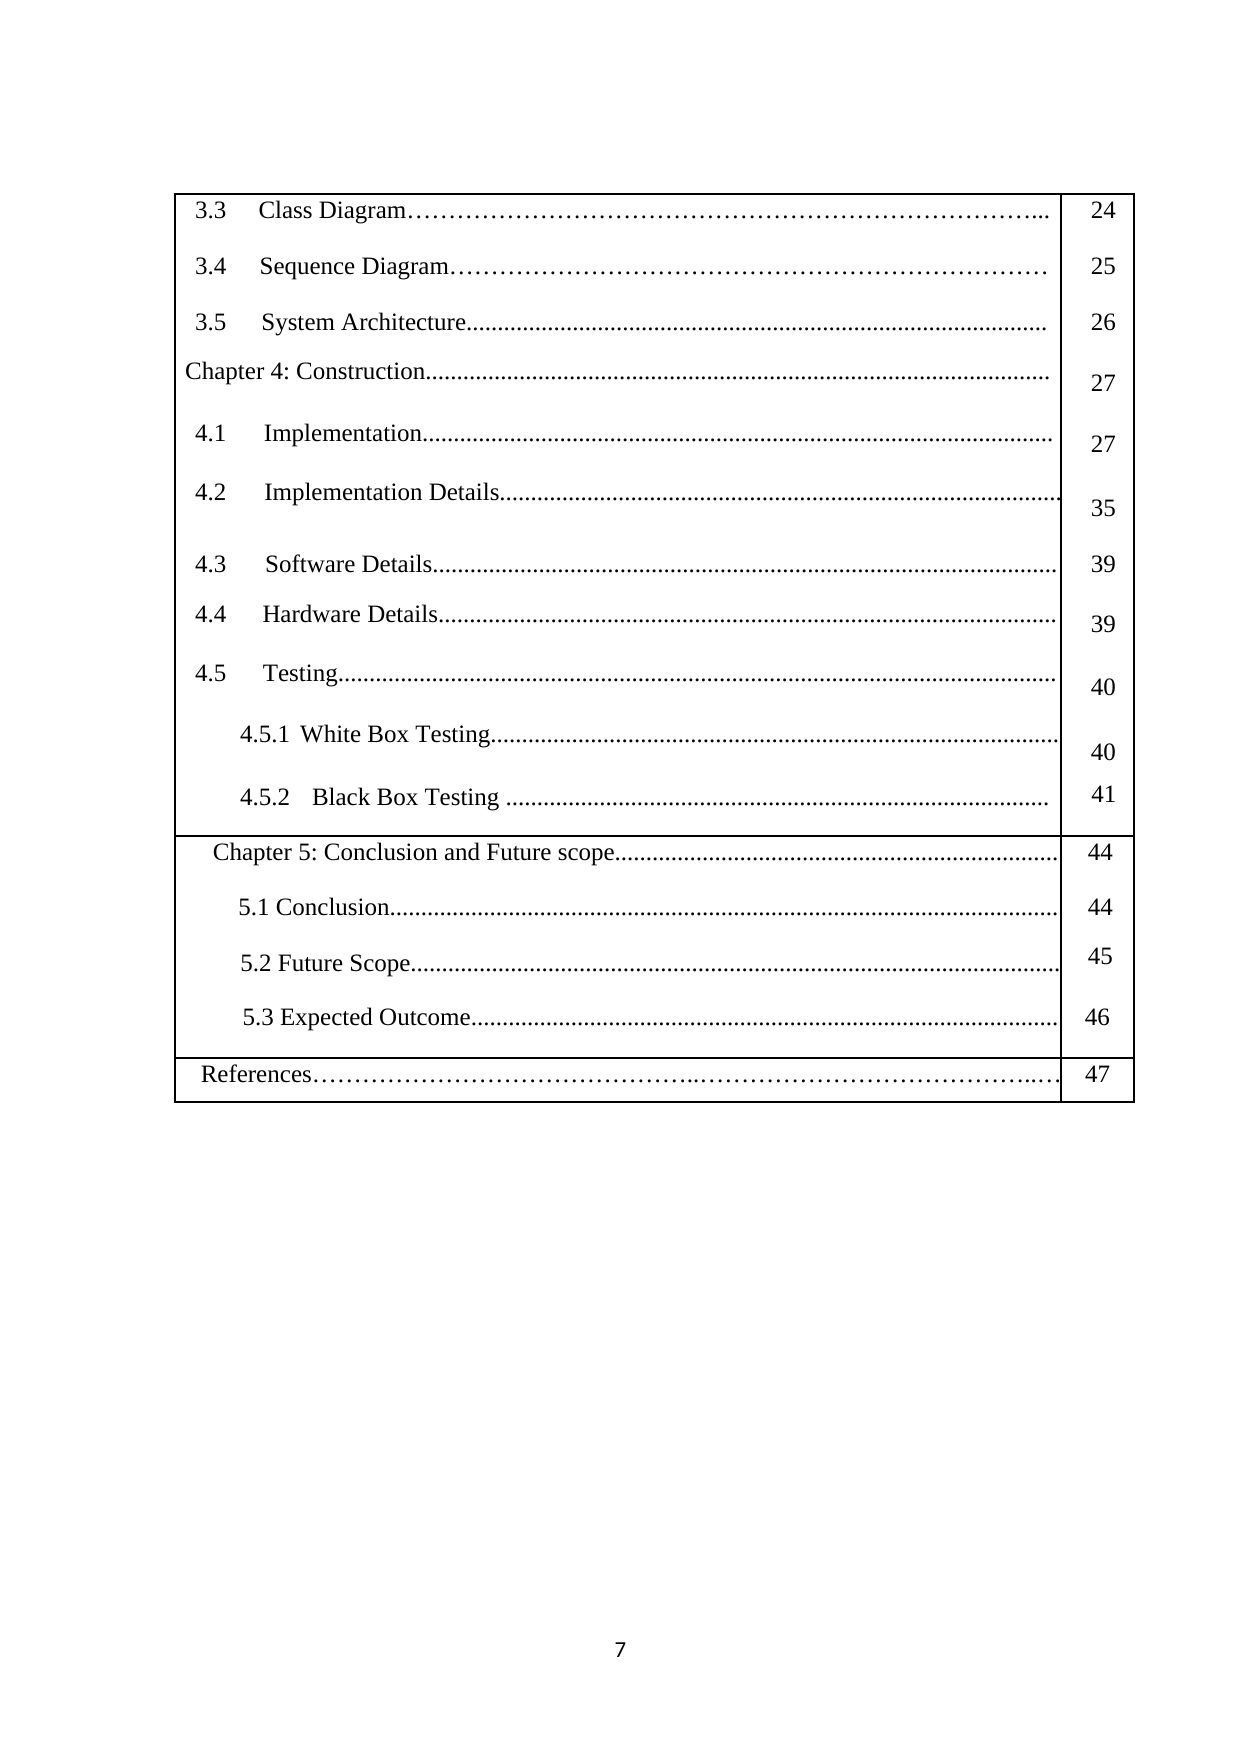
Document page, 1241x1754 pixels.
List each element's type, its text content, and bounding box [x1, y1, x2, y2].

table_cell Software Details.................................................................................................... [246, 535, 1060, 591]
table_cell 4.1 [176, 410, 246, 471]
table_cell 4.5.2 [176, 779, 290, 835]
table_cell 44 [1062, 879, 1133, 934]
table_cell 3.5 [176, 293, 246, 348]
table_cell 3.4 [176, 237, 246, 293]
table_cell 40 [1062, 714, 1133, 779]
table_cell 27 [1062, 349, 1133, 410]
table_cell Black Box Testing ....................................................................................... [290, 779, 1060, 835]
table_cell 45 [1062, 934, 1133, 990]
table_cell 4.5.1 [176, 714, 290, 779]
table_cell 40 [1062, 651, 1133, 714]
table_cell 35 [1062, 471, 1133, 535]
table_header 24 [1062, 195, 1133, 237]
table_cell 26 [1062, 293, 1133, 348]
table_cell 4.3 [176, 535, 246, 591]
table_cell Implementation..................................................................................................... [246, 410, 1060, 471]
table_header 3.3 [176, 195, 246, 237]
table_cell Sequence Diagram……………………………………………………………… [246, 237, 1060, 293]
table_cell 39 [1062, 591, 1133, 651]
table_cell 5.3 Expected Outcome.............................................................................................. [176, 990, 1060, 1057]
table_cell Testing................................................................................................................... [246, 651, 1060, 714]
table_cell 4.5 [176, 651, 246, 714]
table_header Class Diagram…………………………………………………………………... [246, 195, 1060, 237]
table_cell Chapter 5: Conclusion and Future scope....................................................................... [176, 837, 1060, 879]
table_cell Hardware Details................................................................................................... [246, 591, 1060, 651]
table_cell 27 [1062, 410, 1133, 471]
table_cell References………………………………………..…………………………………..… [176, 1059, 1060, 1101]
table_cell 44 [1062, 837, 1133, 879]
table_cell 4.2 [176, 471, 246, 535]
table_cell 47 [1062, 1059, 1133, 1101]
table_cell 46 [1062, 990, 1133, 1057]
table_cell Chapter 4: Construction.................................................................................................... [176, 349, 1060, 410]
table_cell 39 [1062, 535, 1133, 591]
table_cell System Architecture............................................................................................. [246, 293, 1060, 348]
table_cell 25 [1062, 237, 1133, 293]
table_cell 5.1 Conclusion........................................................................................................... [176, 879, 1060, 934]
table_cell 41 [1062, 779, 1133, 835]
table_cell 5.2 Future Scope........................................................................................................ [176, 934, 1060, 990]
table_cell White Box Testing........................................................................................... [290, 714, 1060, 779]
table_cell 4.4 [176, 591, 246, 651]
table_cell Implementation Details.......................................................................................... [246, 471, 1060, 535]
